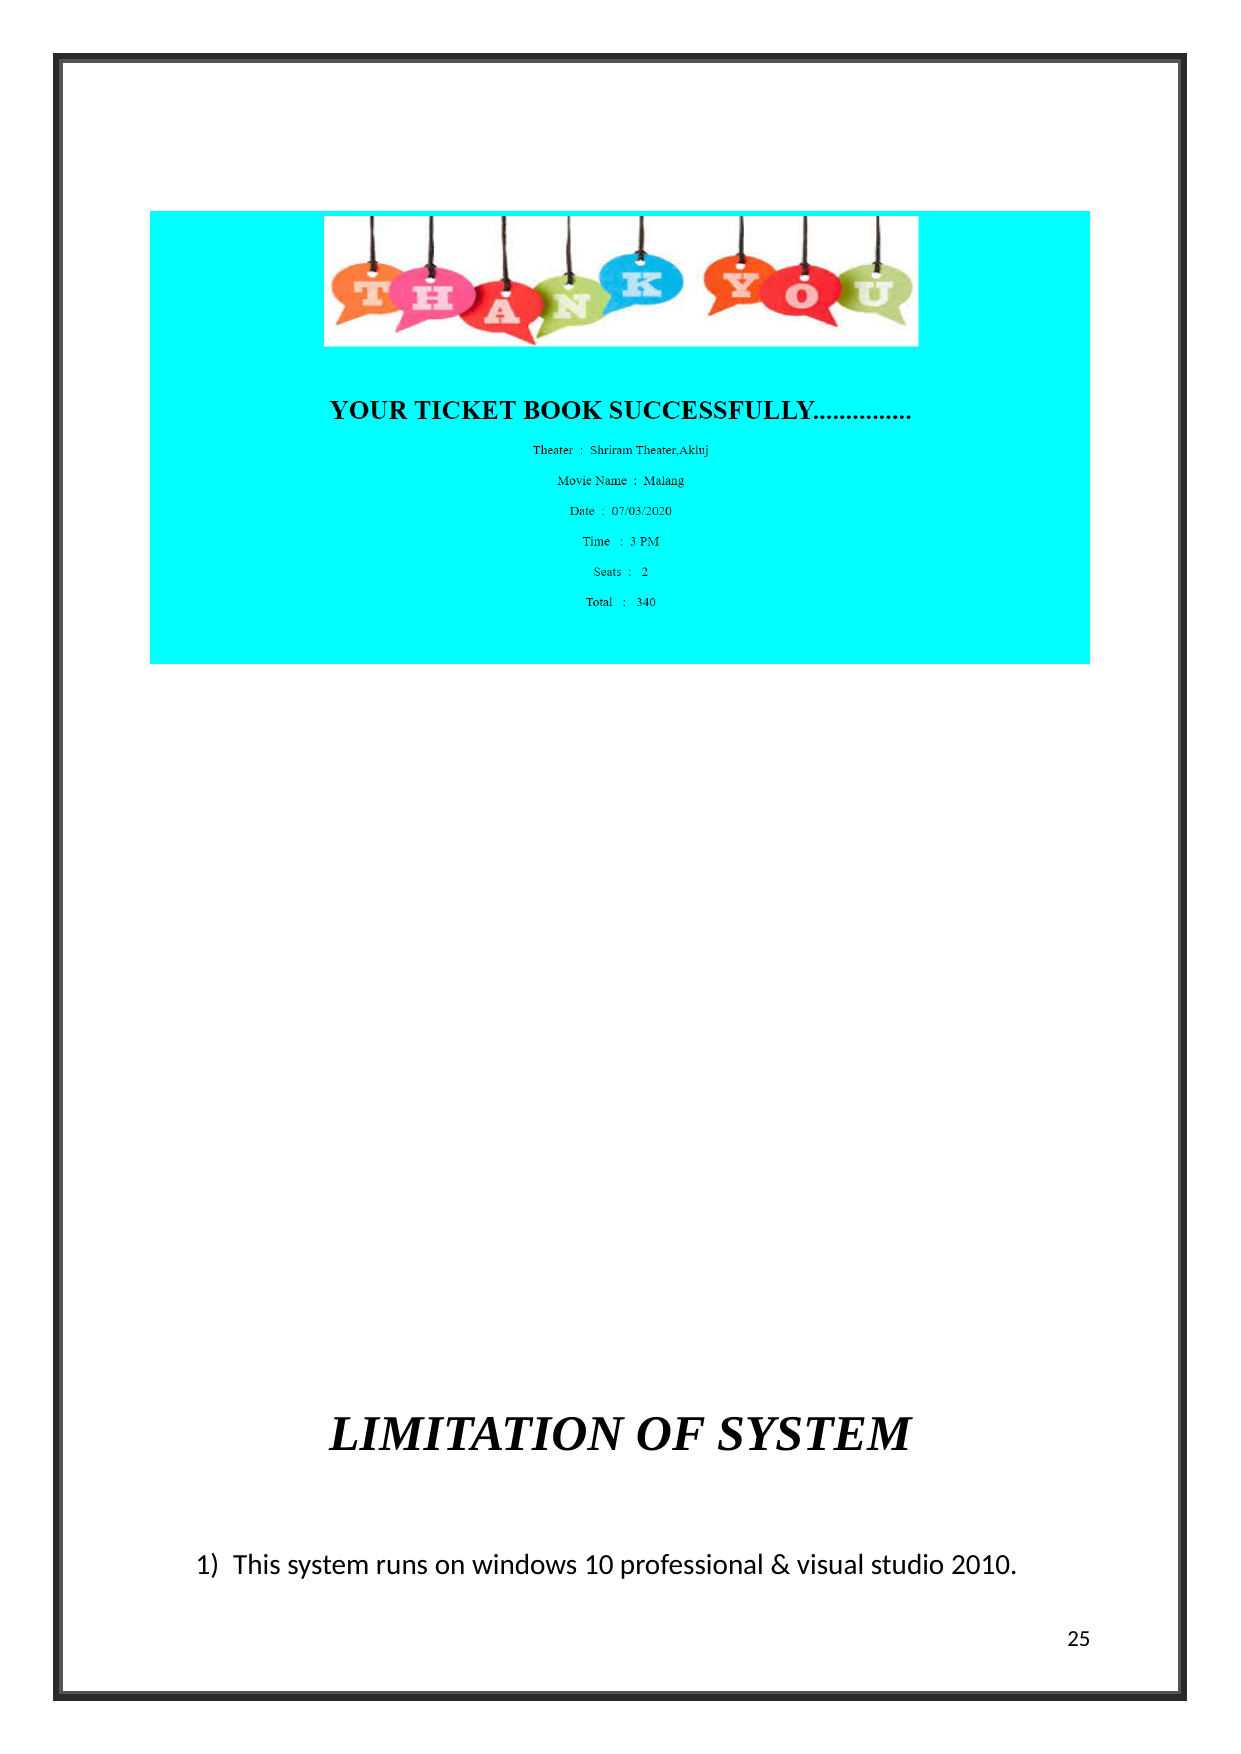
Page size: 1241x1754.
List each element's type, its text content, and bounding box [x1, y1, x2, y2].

picture [150, 211, 1091, 664]
list This system runs on windows 10 professional & visual studio 2010. [195, 1546, 1090, 1582]
text LIMITATION OF SYSTEM [150, 1403, 1090, 1461]
